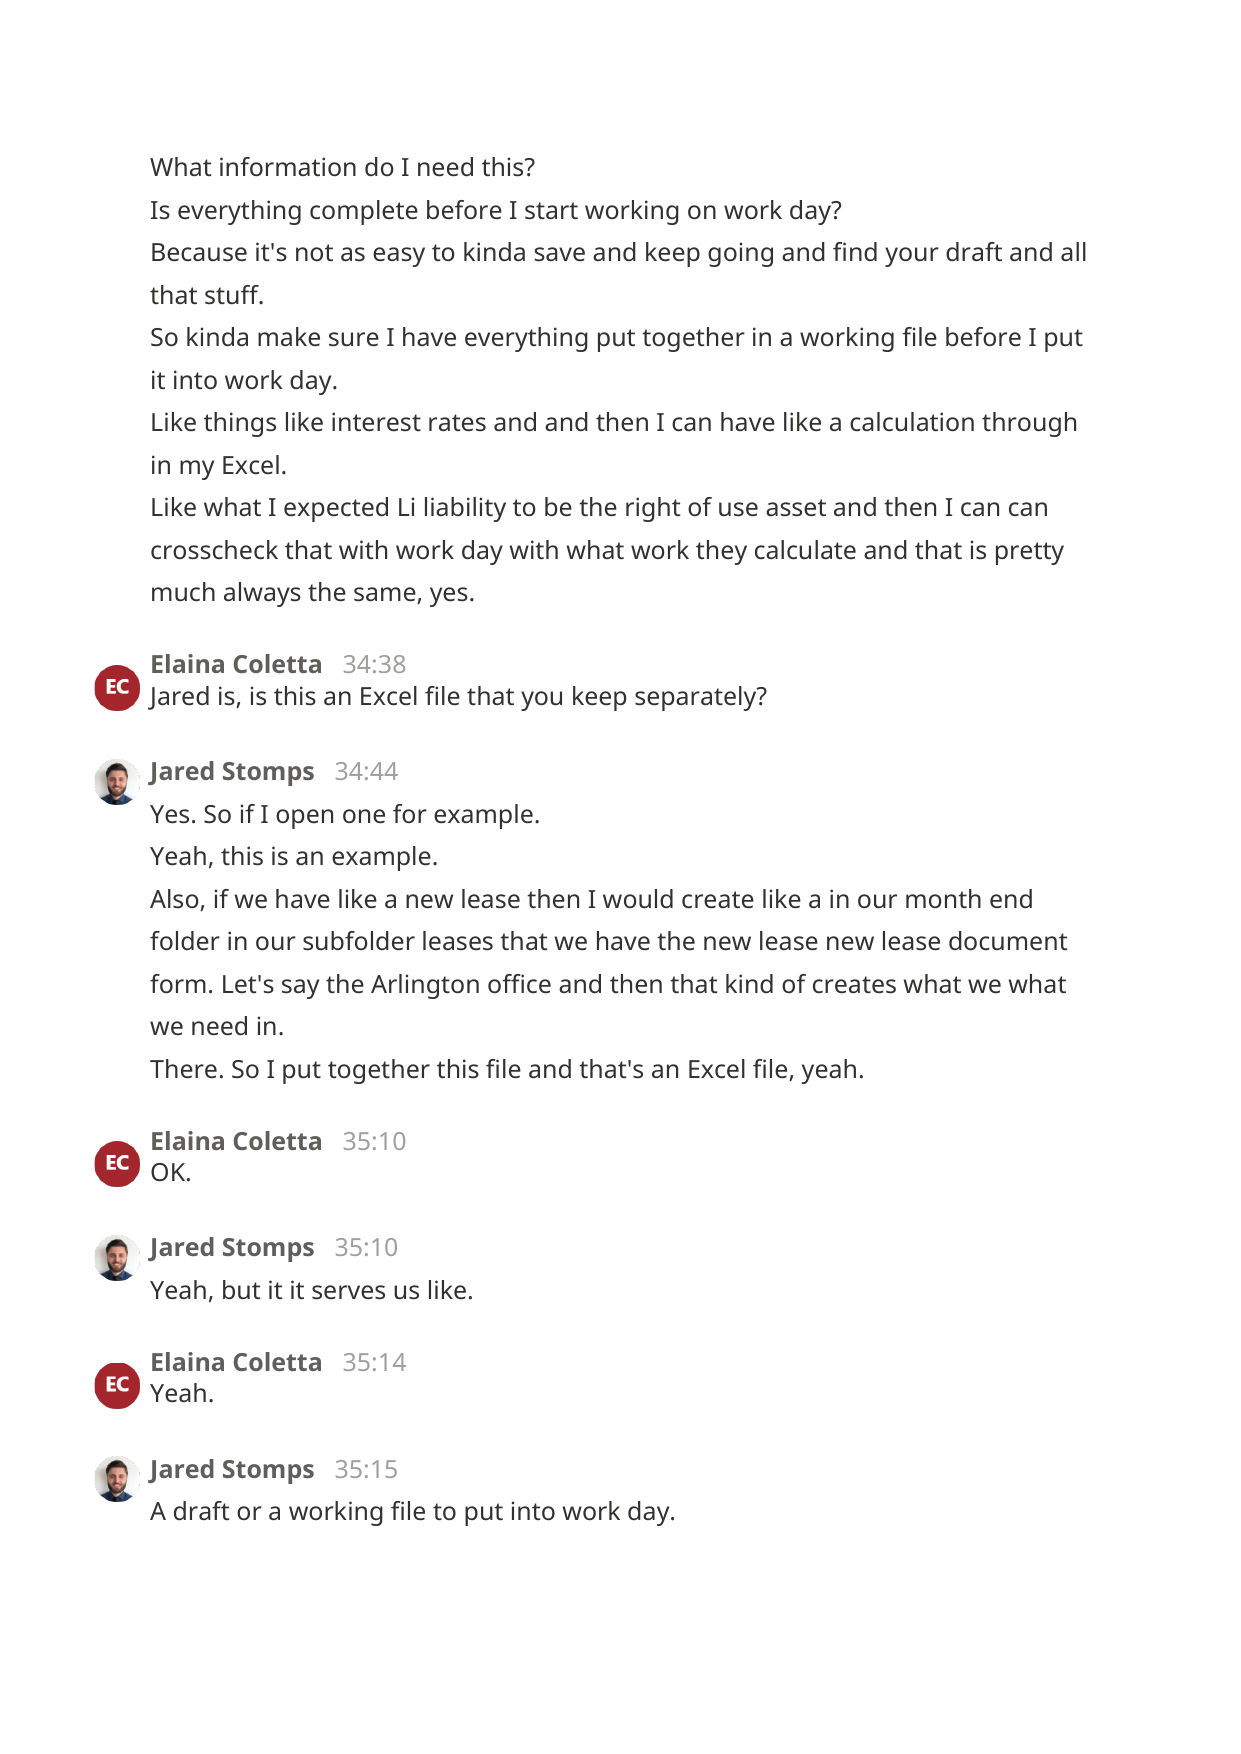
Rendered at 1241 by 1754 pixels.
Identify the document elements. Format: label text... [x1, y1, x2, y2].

picture [94, 1141, 140, 1187]
text Jared Stomps 35:15 A draft or a working file to put into work day. [150, 1409, 1090, 1528]
picture [94, 1235, 140, 1281]
picture [94, 759, 140, 805]
text Elaina Coletta 35:10 OK. [150, 1094, 1090, 1187]
picture [94, 1363, 140, 1409]
text Jared Stomps 35:10 Yeah, but it it serves us like. [150, 1187, 1090, 1307]
text Elaina Coletta 34:38 Jared is, is this an Excel file that you keep separately? [150, 617, 1090, 711]
text Elaina Coletta 35:14 Yeah. [150, 1315, 1090, 1409]
text Jared Stomps 34:44 Yes. So if I open one for example. Yeah, this is an example. Also, if we have like a new lease then I would create like a in our month end folder in our subfolder leases that we have the new lease new lease document form. Let's say the Arlington office and then that kind of creates what we what we need in. There. So I put together this file and that's an Excel file, yeah. [150, 711, 1090, 1085]
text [150, 150, 1090, 609]
picture [94, 1456, 140, 1502]
picture [94, 665, 140, 711]
